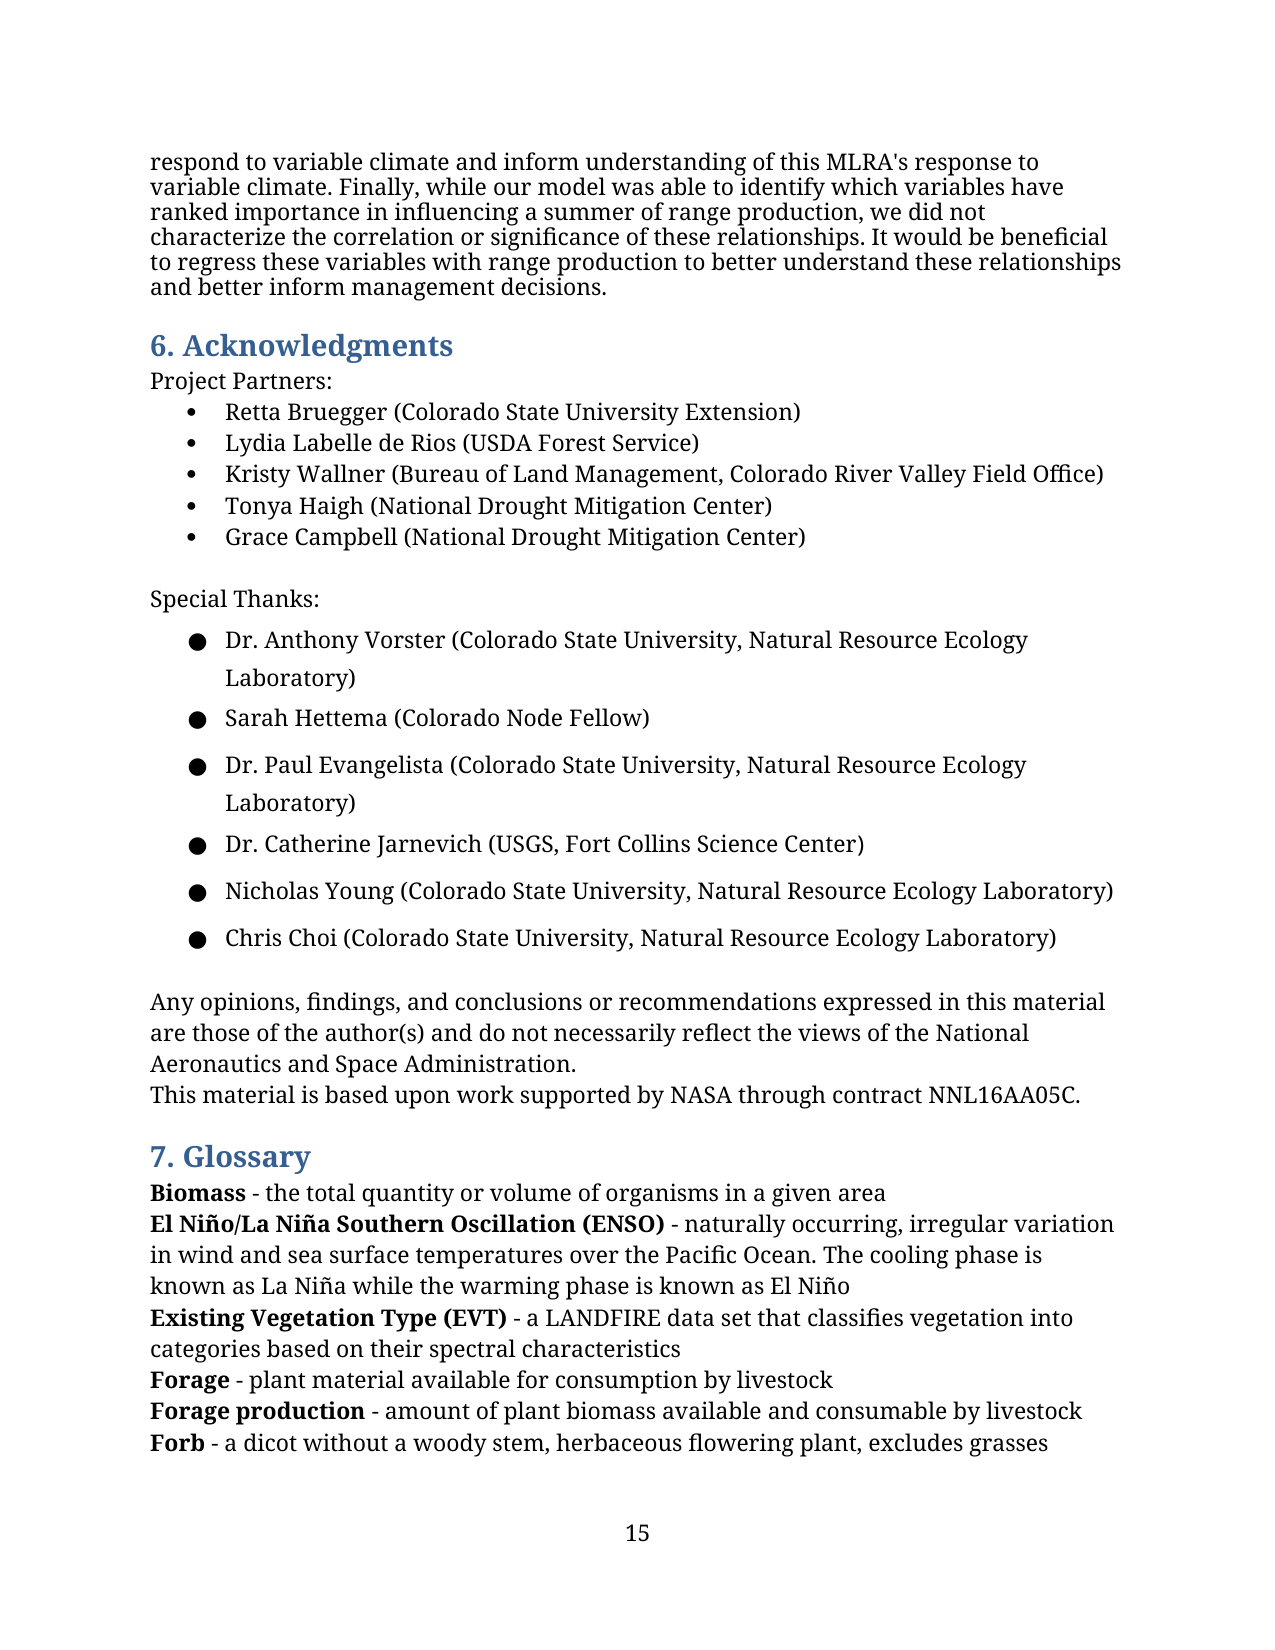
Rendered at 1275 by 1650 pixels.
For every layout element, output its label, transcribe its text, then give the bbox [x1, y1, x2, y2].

text Existing Vegetation Type (EVT) - a LANDFIRE data set that classifies vegetation into categories based on their spectral characteristics [150, 1301, 1125, 1364]
text Forage - plant material available for consumption by livestock [150, 1364, 1125, 1395]
list Dr. Paul Evangelista (Colorado State University, Natural Resource Ecology Laboratory) [187, 740, 1125, 818]
list Retta Bruegger (Colorado State University Extension) [187, 396, 1125, 427]
text Forb - a dicot without a woody stem, herbaceous flowering plant, excludes grasses [150, 1426, 1125, 1458]
text This material is based upon work supported by NASA through contract NNL16AA05C. [150, 1079, 1125, 1110]
list Dr. Anthony Vorster (Colorado State University, Natural Resource Ecology Laboratory) [187, 615, 1125, 693]
text Project Partners: [150, 365, 1125, 396]
text Forage production - amount of plant biomass available and consumable by livestock [150, 1395, 1125, 1426]
text Special Thanks: [150, 583, 1125, 615]
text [150, 150, 1125, 300]
text El Niño/La Niña Southern Oscillation (ENSO) - naturally occurring, irregular variation in wind and sea surface temperatures over the Pacific Ocean. The cooling phase is known as La Niña while the warming phase is known as El Niño [150, 1208, 1125, 1301]
subtitle 7. Glossary [150, 1137, 1125, 1176]
list Chris Choi (Colorado State University, Natural Resource Ecology Laboratory) [187, 912, 1125, 959]
list Kristy Wallner (Bureau of Land Management, Colorado River Valley Field Office) [187, 458, 1125, 490]
list Grace Campbell (National Drought Mitigation Center) [187, 521, 1125, 552]
list Dr. Catherine Jarnevich (USGS, Fort Collins Science Center) [187, 818, 1125, 865]
subtitle 6. Acknowledgments [150, 325, 1125, 365]
list Tonya Haigh (National Drought Mitigation Center) [187, 490, 1125, 521]
text Biomass - the total quantity or volume of organisms in a given area [150, 1176, 1125, 1208]
text Any opinions, findings, and conclusions or recommendations expressed in this material are those of the author(s) and do not necessarily reflect the views of the National Aeronautics and Space Administration. [150, 985, 1125, 1079]
list Sarah Hettema (Colorado Node Fellow) [187, 693, 1125, 740]
list Nicholas Young (Colorado State University, Natural Resource Ecology Laboratory) [187, 865, 1125, 912]
list Lydia Labelle de Rios (USDA Forest Service) [187, 427, 1125, 458]
